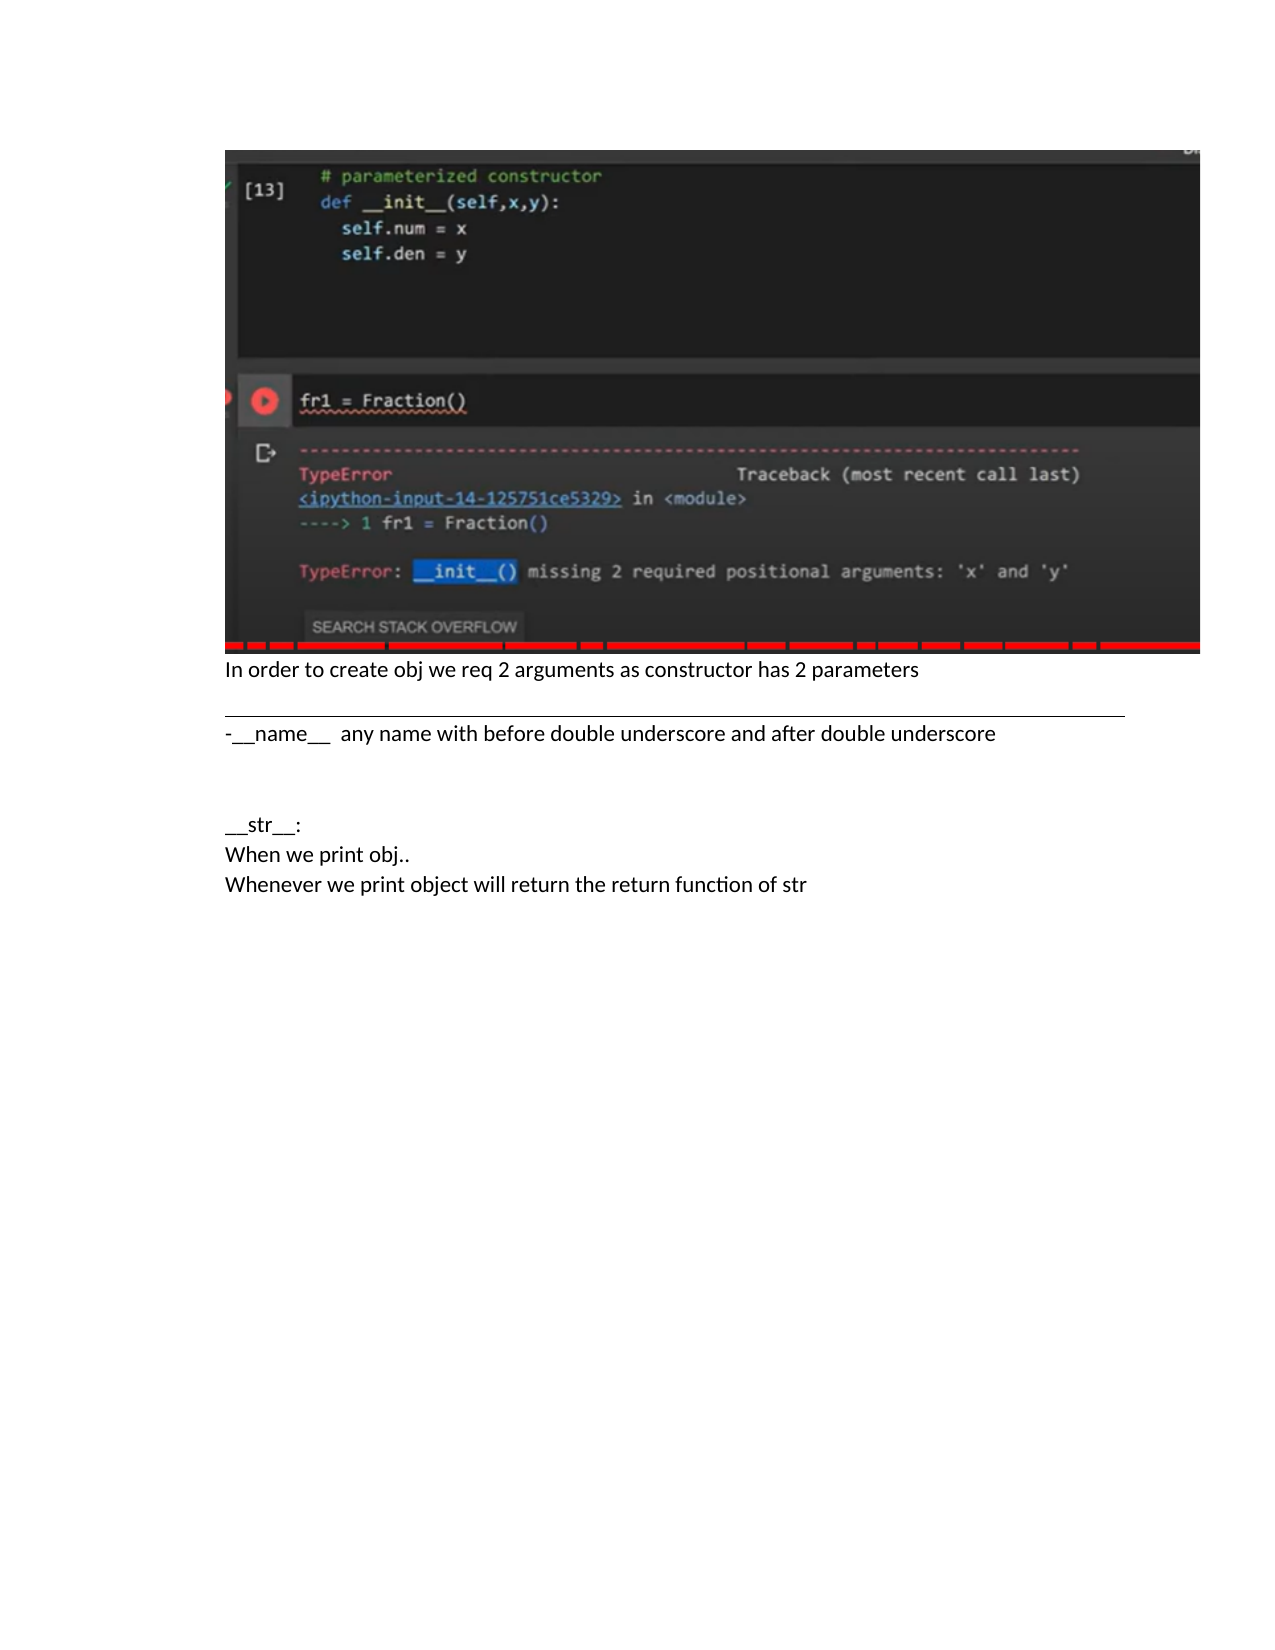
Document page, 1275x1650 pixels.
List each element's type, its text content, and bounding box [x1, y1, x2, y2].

list __str__: [225, 810, 1125, 838]
list Whenever we print object will return the return function of str [225, 871, 1125, 899]
picture [225, 150, 1200, 654]
list In order to create obj we req 2 arguments as constructor has 2 parameters [225, 656, 1125, 683]
list -__name__ any name with before double underscore and after double underscore [225, 719, 1125, 748]
list When we print obj.. [225, 840, 1125, 868]
